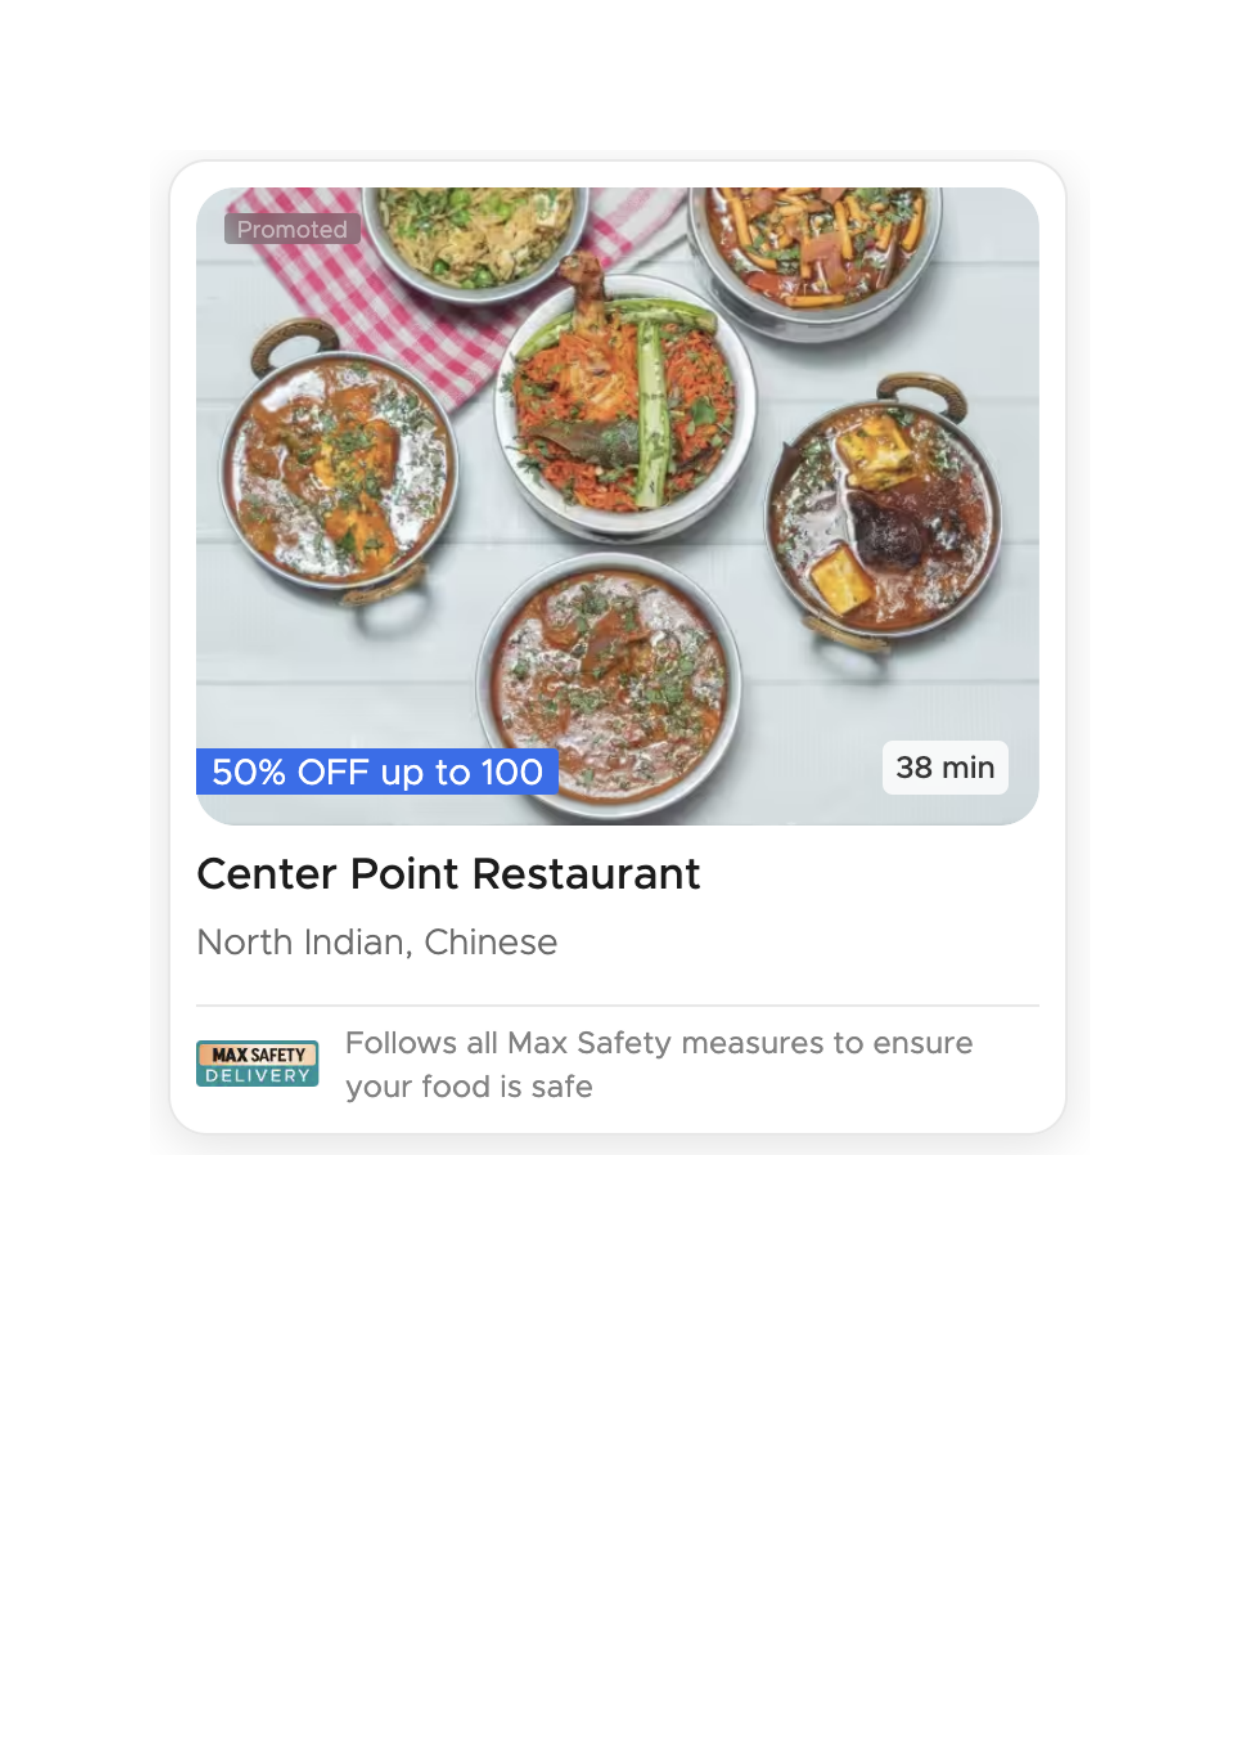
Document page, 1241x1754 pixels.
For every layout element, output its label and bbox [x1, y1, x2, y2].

picture [150, 150, 1091, 1155]
